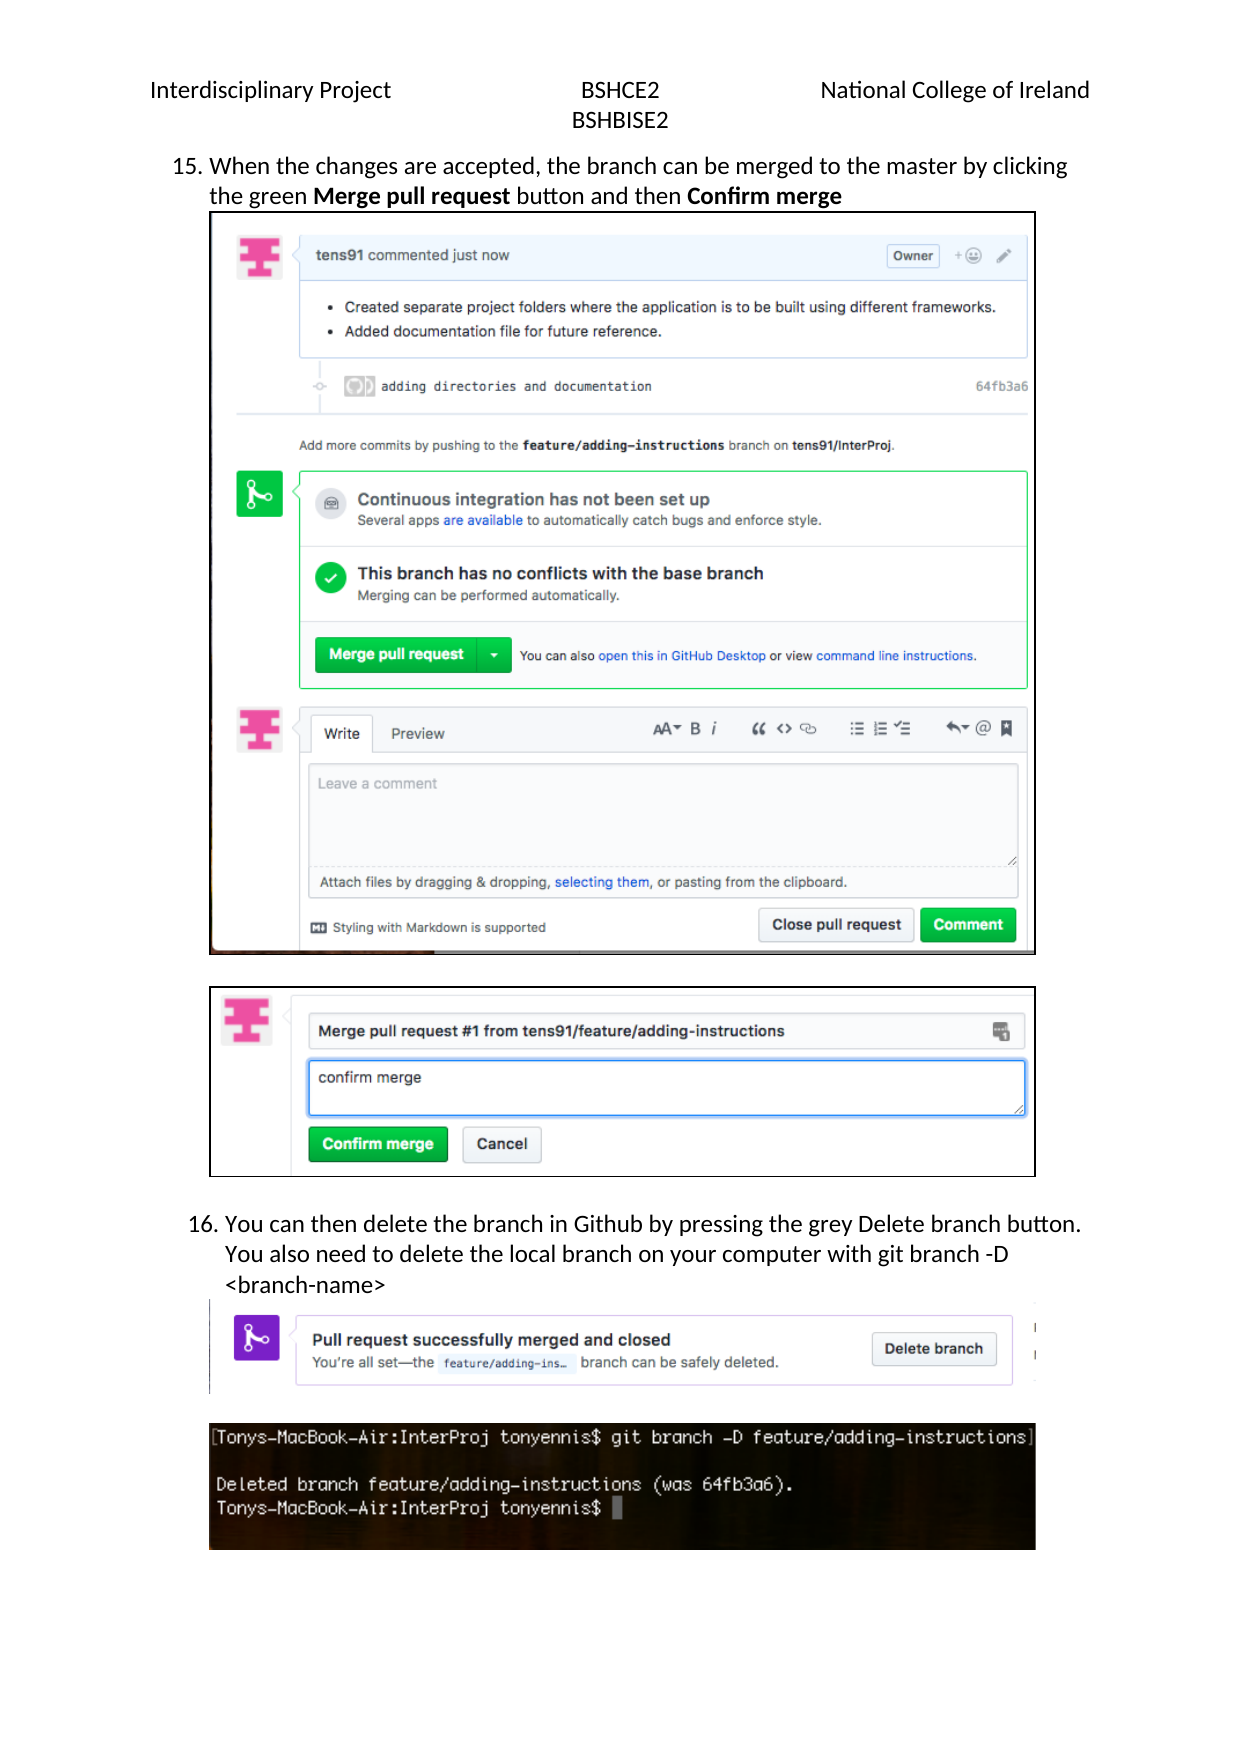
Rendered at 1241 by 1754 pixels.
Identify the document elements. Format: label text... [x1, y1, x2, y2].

picture [211, 988, 1034, 1176]
list You can then delete the branch in Github by pressing the grey Delete branch button. You also need to delete the local branch on your computer with git branch -D <branch-name> [187, 1208, 1090, 1299]
picture [211, 213, 1034, 954]
picture [209, 1423, 1036, 1550]
picture [209, 1299, 1036, 1394]
